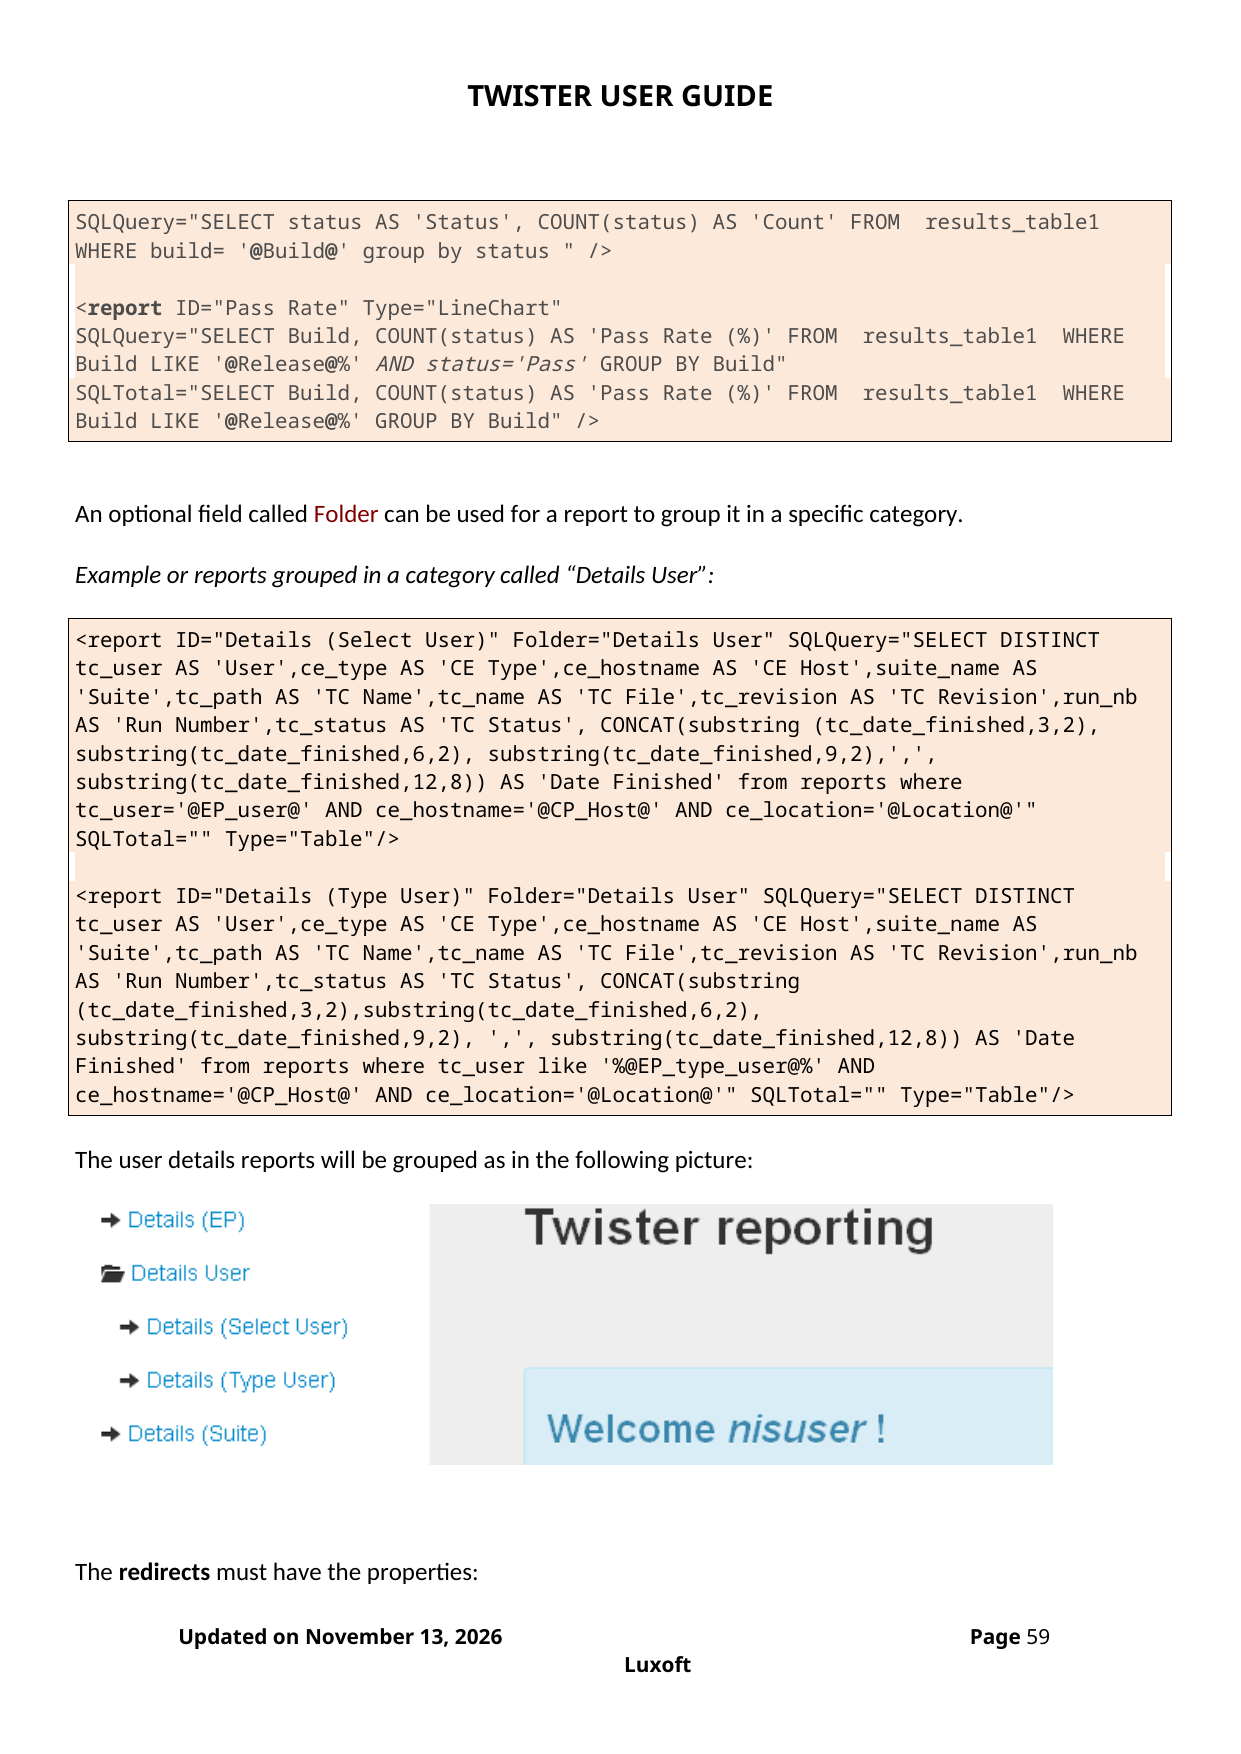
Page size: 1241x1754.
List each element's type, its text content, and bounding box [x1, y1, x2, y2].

text SQLQuery="SELECT Build, COUNT(status) AS 'Pass Rate (%)' FROM results_table1 WHERE Build LIKE '@Release@%' AND status='Pass' GROUP BY Build" [75, 321, 1165, 371]
text SQLQuery="SELECT status AS 'Status', COUNT(status) AS 'Count' FROM results_table1 WHERE build= '@Build@' group by status " /> [69, 201, 1171, 264]
text <report ID="Pass Rate" Type="LineChart" [75, 293, 1165, 321]
text SQLTotal="SELECT Build, COUNT(status) AS 'Pass Rate (%)' FROM results_table1 WHERE Build LIKE '@Release@%' GROUP BY Build" /> [69, 371, 1171, 441]
text Example or reports grouped in a category called “Details User”: [75, 559, 1165, 590]
text <report ID="Details (Select User)" Folder="Details User" SQLQuery="SELECT DISTINCT tc_user AS 'User',ce_type AS 'CE Type',ce_hostname AS 'CE Host',suite_name AS 'Suite',tc_path AS 'TC Name',tc_name AS 'TC File',tc_revision AS 'TC Revision',run_nb AS 'Run Number',tc_status AS 'TC Status', CONCAT(substring (tc_date_finished,3,2), substring(tc_date_finished,6,2), substring(tc_date_finished,9,2),',', substring(tc_date_finished,12,8)) AS 'Date Finished' from reports where tc_user='@EP_user@' AND ce_hostname='@CP_Host@' AND ce_location='@Location@'" SQLTotal="" Type="Table"/> [69, 619, 1171, 852]
picture [75, 1204, 1054, 1465]
text The user details reports will be grouped as in the following picture: [75, 1144, 1165, 1174]
text The redirects must have the properties: [75, 1556, 1165, 1586]
text An optional field called Folder can be used for a report to group it in a specific category. [75, 498, 1165, 529]
text <report ID="Details (Type User)" Folder="Details User" SQLQuery="SELECT DISTINCT tc_user AS 'User',ce_type AS 'CE Type',ce_hostname AS 'CE Host',suite_name AS 'Suite',tc_path AS 'TC Name',tc_name AS 'TC File',tc_revision AS 'TC Revision',run_nb AS 'Run Number',tc_status AS 'TC Status', CONCAT(substring (tc_date_finished,3,2),substring(tc_date_finished,6,2), substring(tc_date_finished,9,2), ',', substring(tc_date_finished,12,8)) AS 'Date Finished' from reports where tc_user like '%@EP_type_user@%' AND ce_hostname='@CP_Host@' AND ce_location='@Location@'" SQLTotal="" Type="Table"/> [69, 874, 1171, 1115]
